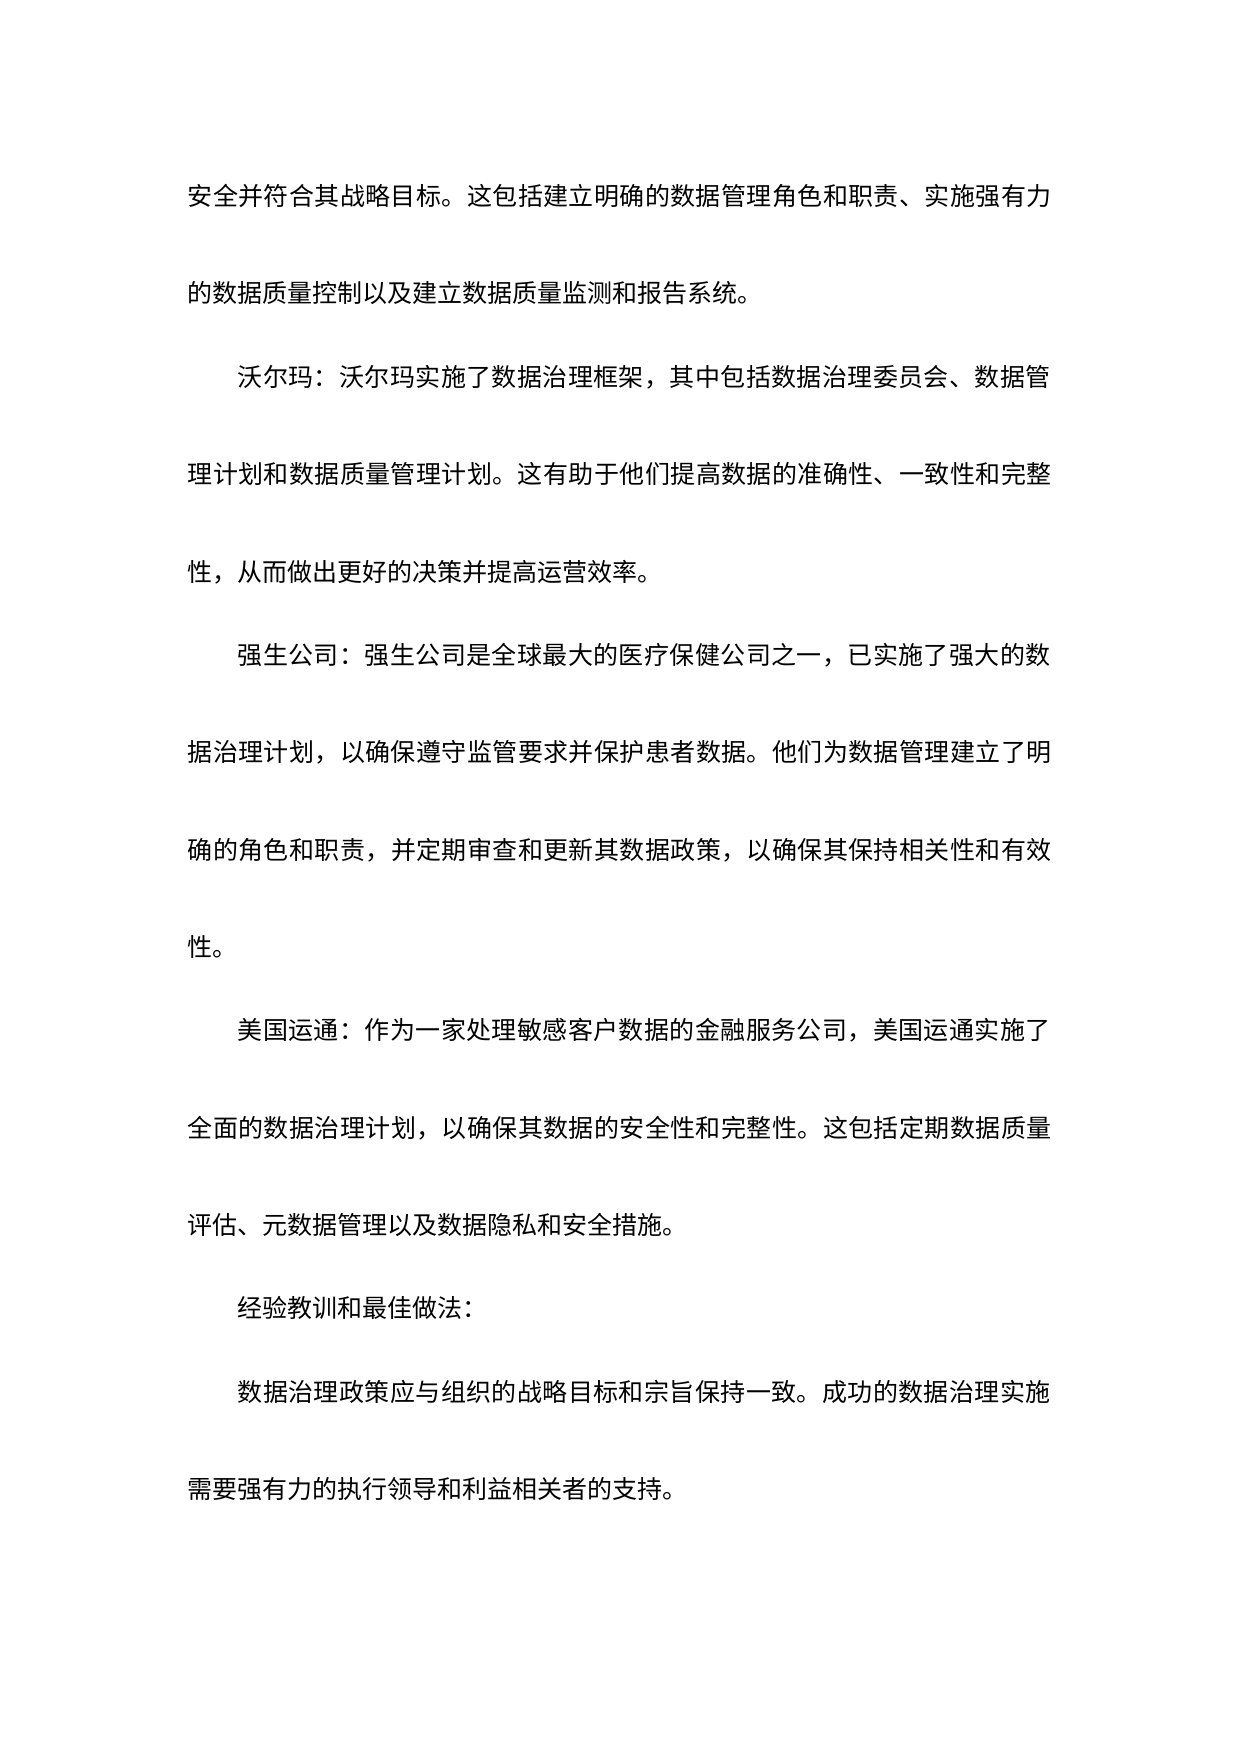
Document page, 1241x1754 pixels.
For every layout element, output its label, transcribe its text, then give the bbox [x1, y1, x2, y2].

text 经验教训和最佳做法： [187, 1274, 1053, 1339]
text 美国运通：作为一家处理敏感客户数据的金融服务公司，美国运通实施了全面的数据治理计划，以确保其数据的安全性和完整性。这包括定期数据质量评估、元数据管理以及数据隐私和安全措施。 [187, 996, 1053, 1256]
text 沃尔玛：沃尔玛实施了数据治理框架，其中包括数据治理委员会、数据管理计划和数据质量管理计划。这有助于他们提高数据的准确性、一致性和完整性，从而做出更好的决策并提高运营效率。 [187, 343, 1053, 603]
text 数据治理政策应与组织的战略目标和宗旨保持一致。成功的数据治理实施需要强有力的执行领导和利益相关者的支持。 [187, 1358, 1053, 1520]
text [187, 162, 1053, 324]
text 强生公司：强生公司是全球最大的医疗保健公司之一，已实施了强大的数据治理计划，以确保遵守监管要求并保护患者数据。他们为数据管理建立了明确的角色和职责，并定期审查和更新其数据政策，以确保其保持相关性和有效性。 [187, 621, 1053, 978]
